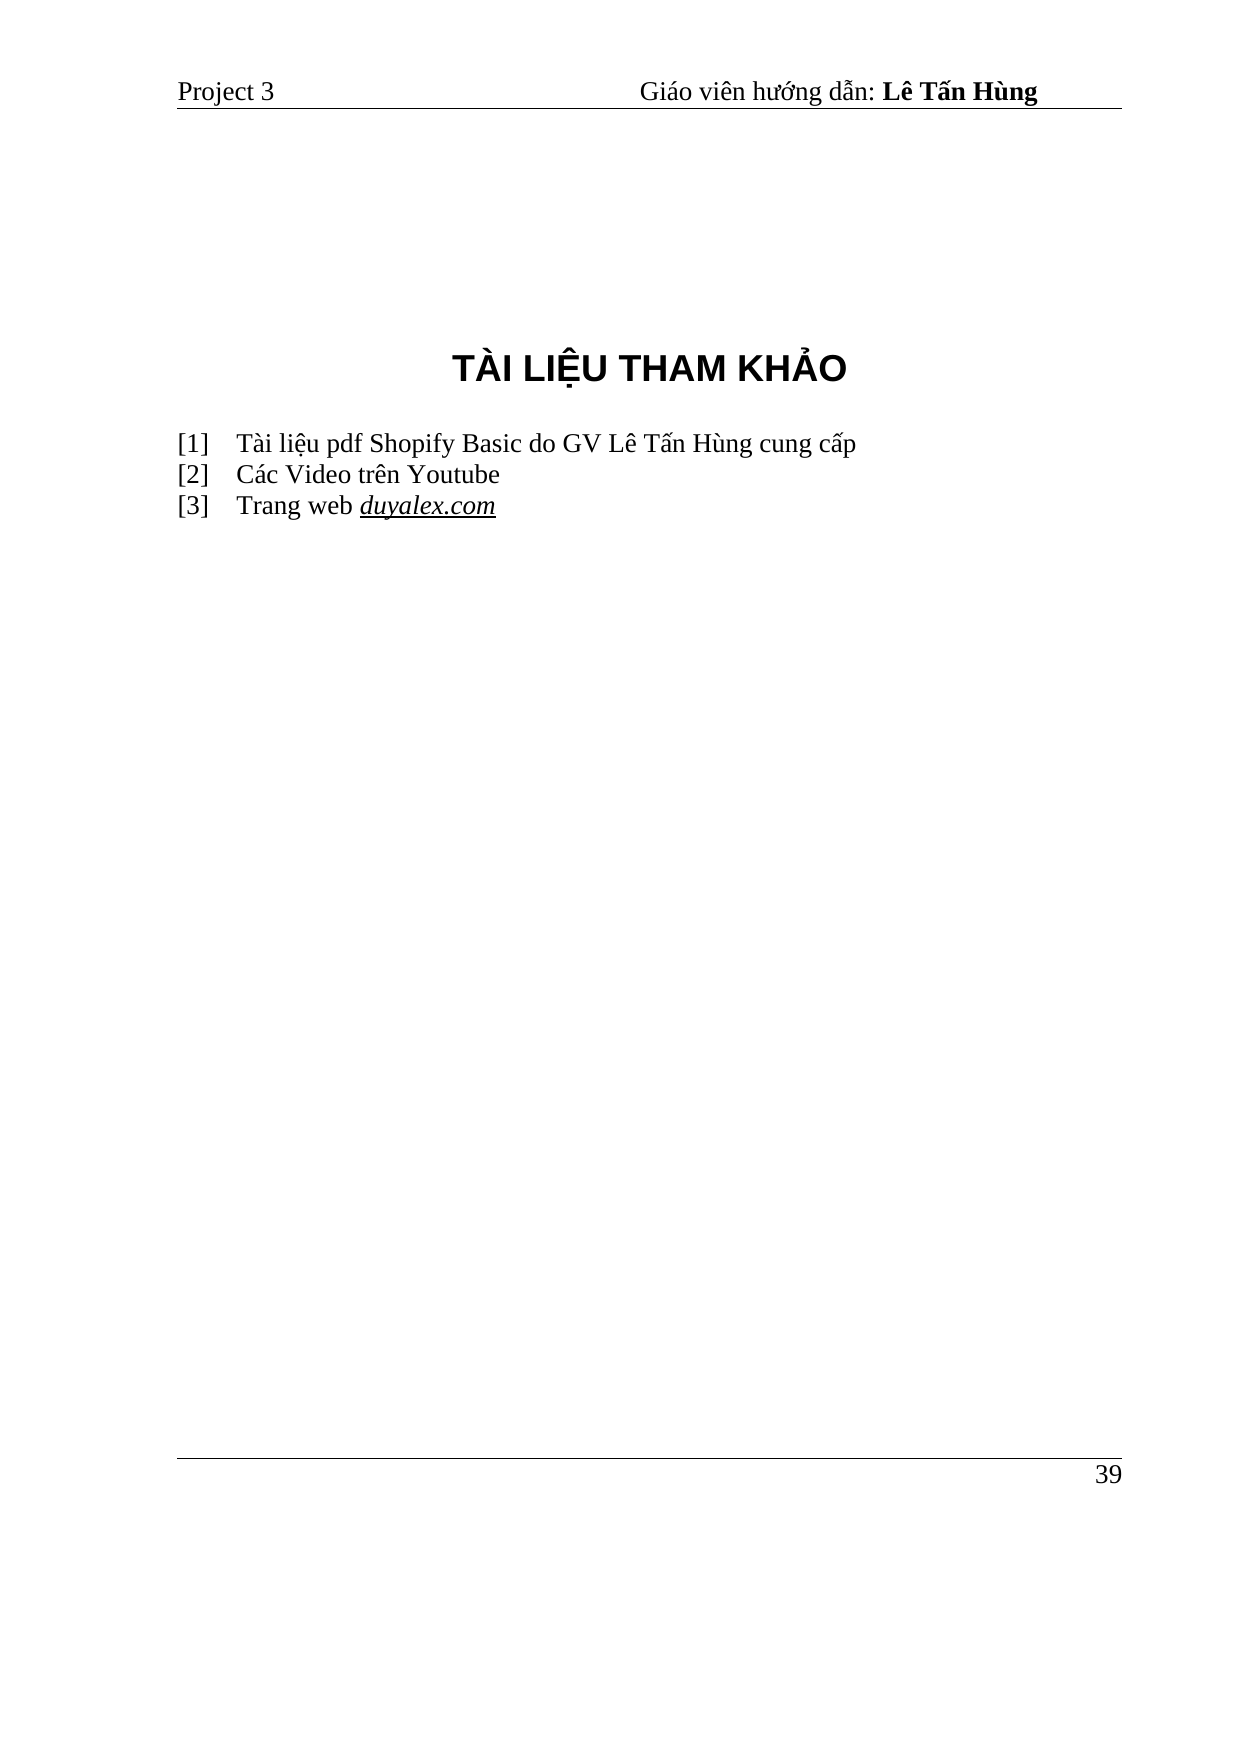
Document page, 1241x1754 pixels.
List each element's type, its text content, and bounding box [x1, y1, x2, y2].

text TÀI LIỆU THAM KHẢO [177, 346, 1122, 389]
text [3] Trang web duyalex.com [177, 489, 1122, 520]
text [1] Tài liệu pdf Shopify Basic do GV Lê Tấn Hùng cung cấp [177, 427, 1122, 458]
text [2] Các Video trên Youtube [177, 458, 1122, 489]
